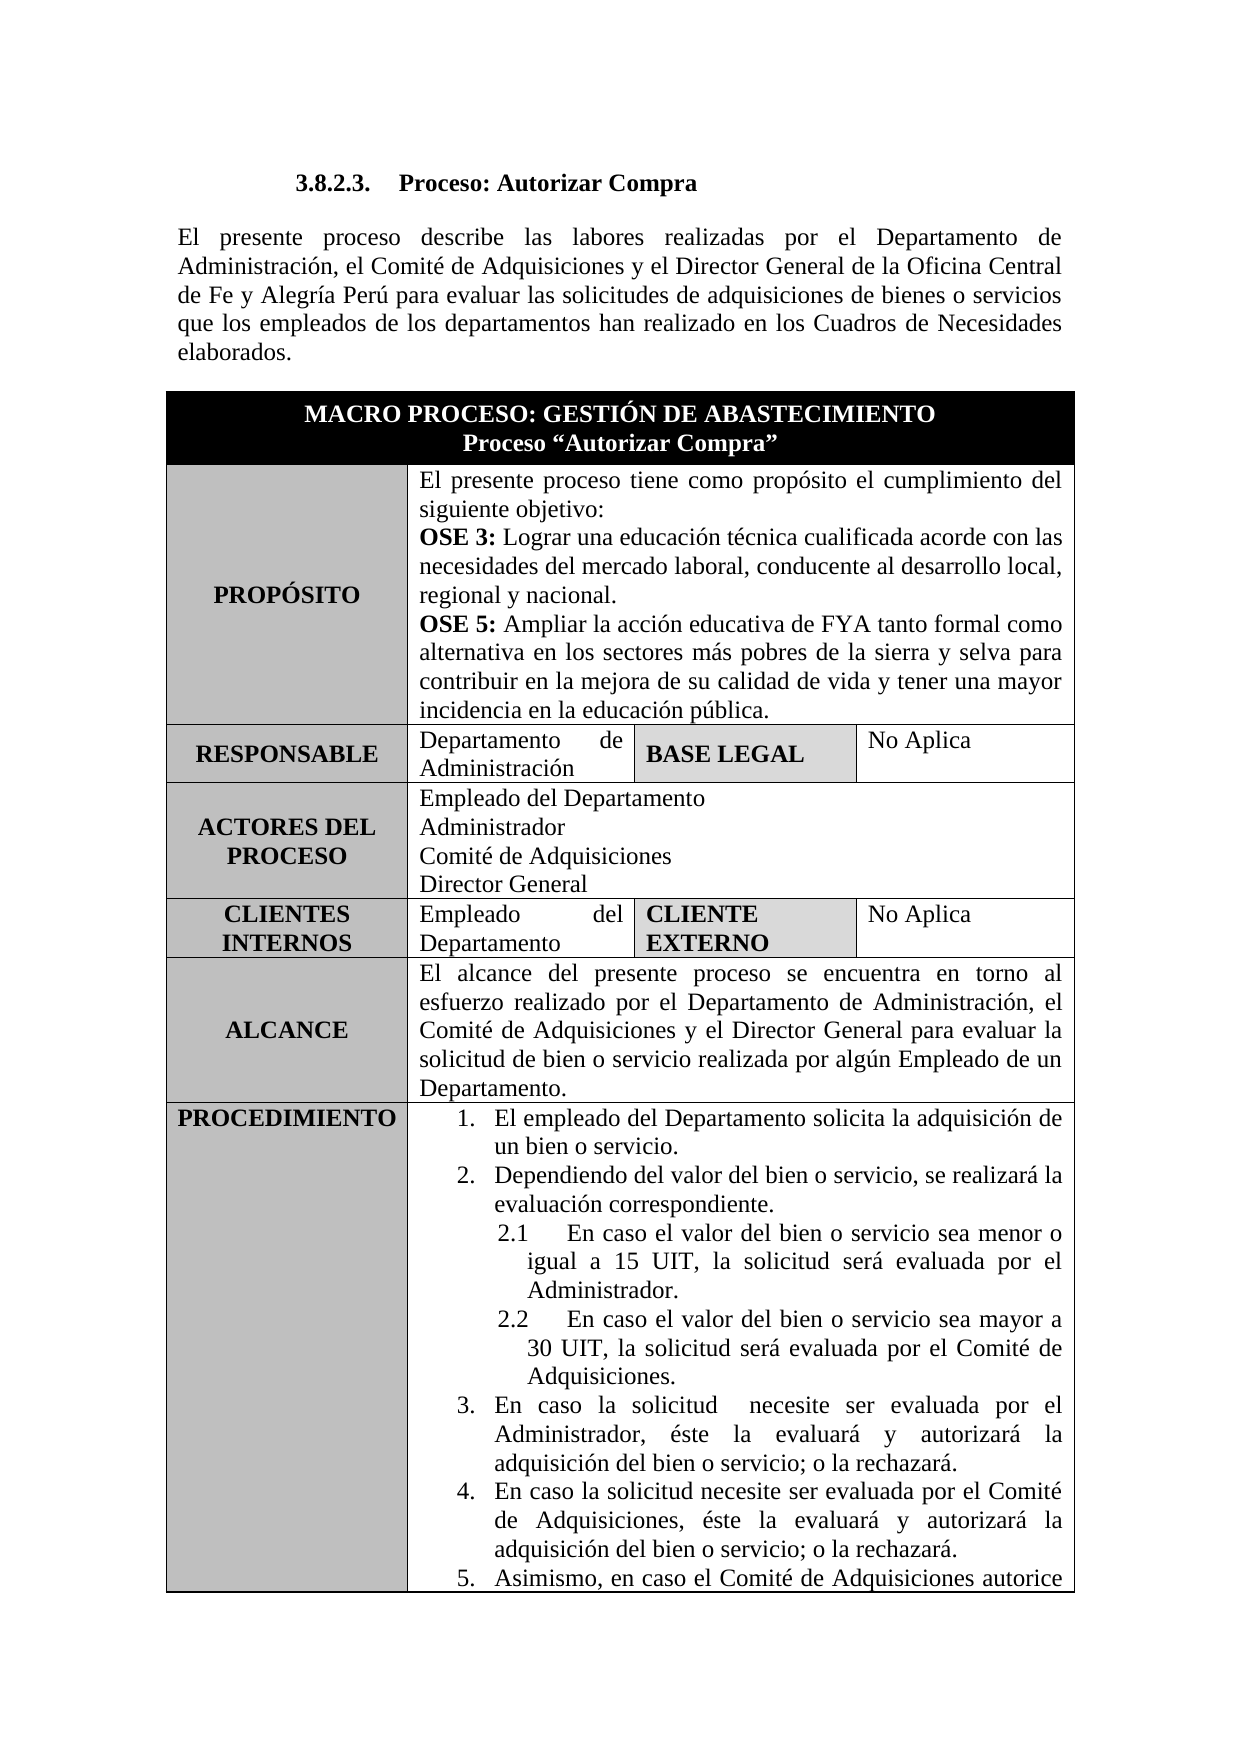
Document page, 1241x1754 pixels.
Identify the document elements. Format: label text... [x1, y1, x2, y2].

table_cell RESPONSABLE [167, 725, 407, 782]
table_cell El presente proceso tiene como propósito el cumplimiento del siguiente objetivo: OSE 3: Lograr una educación técnica cualificada acorde con las necesidades del mercado laboral, conducente al desarrollo local, regional y nacional. OSE 5: Ampliar la acción educativa de FYA tanto formal como alternativa en los sectores más pobres de la sierra y selva para contribuir en la mejora de su calidad de vida y tener una mayor incidencia en la educación pública. [408, 465, 1074, 724]
table_cell El alcance del presente proceso se encuentra en torno al esfuerzo realizado por el Departamento de Administración, el Comité de Adquisiciones y el Director General para evaluar la solicitud de bien o servicio realizada por algún Empleado de un Departamento. [408, 958, 1074, 1102]
table_cell ALCANCE [167, 958, 407, 1102]
text El presente proceso describe las labores realizadas por el Departamento de Administración, el Comité de Adquisiciones y el Director General de la Oficina Central de Fe y Alegría Perú para evaluar las solicitudes de adquisiciones de bienes o servicios que los empleados de los departamentos han realizado en los Cuadros de Necesidades elaborados. [177, 222, 1063, 366]
table_cell Empleado del Departamento [408, 899, 634, 957]
table_cell No Aplica [857, 899, 1074, 957]
table_cell CLIENTE EXTERNO [635, 899, 856, 957]
table_header MACRO PROCESO: GESTIÓN DE ABASTECIMIENTO Proceso “Autorizar Compra” [167, 392, 1074, 464]
table_cell Departamento de Administración [408, 725, 634, 782]
table_cell Empleado del Departamento Administrador Comité de Adquisiciones Director General [408, 783, 1074, 898]
table_cell CLIENTES INTERNOS [167, 899, 407, 957]
table_cell PROCEDIMIENTO [167, 1103, 407, 1591]
table_cell PROPÓSITO [167, 465, 407, 724]
table_cell ACTORES DEL PROCESO [167, 783, 407, 898]
table_cell BASE LEGAL [635, 725, 856, 782]
table_cell No Aplica [857, 725, 1074, 782]
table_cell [408, 1103, 1074, 1591]
subtitle Proceso: Autorizar Compra [295, 168, 1063, 197]
